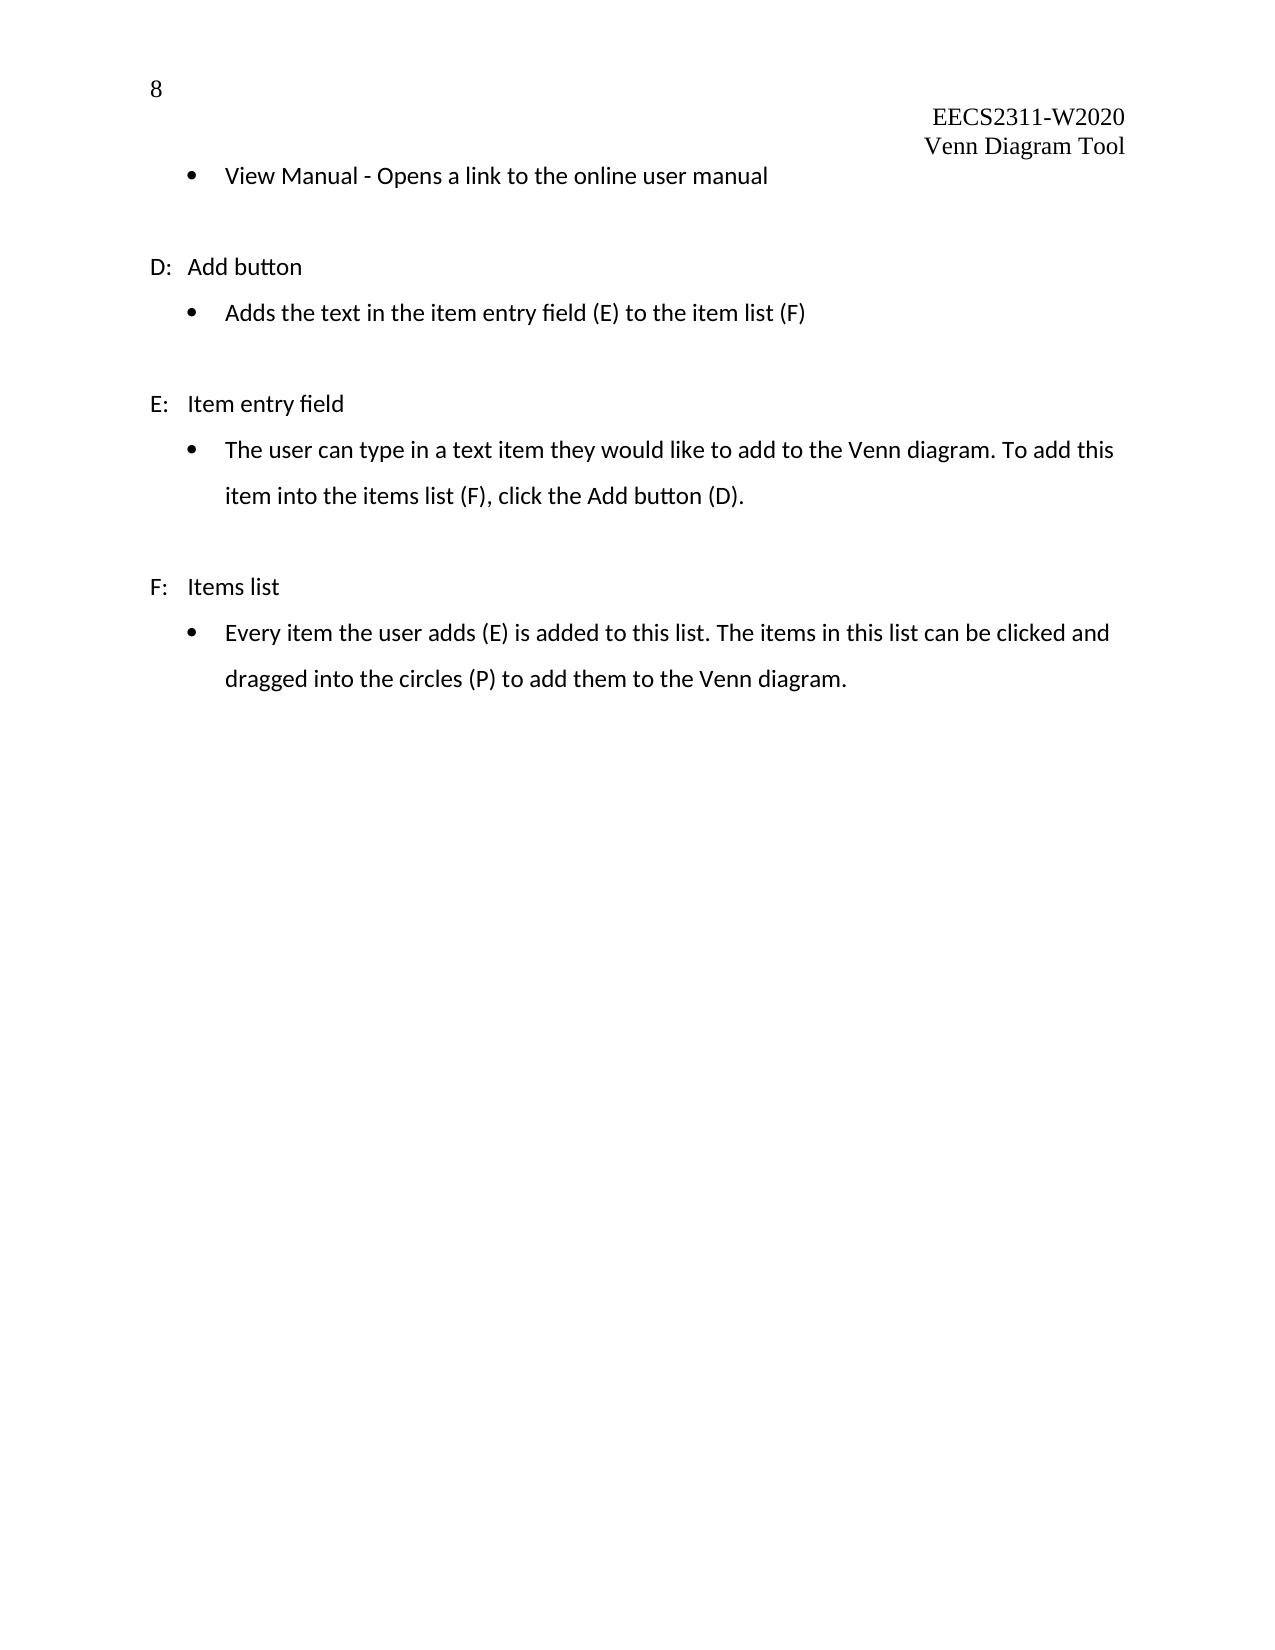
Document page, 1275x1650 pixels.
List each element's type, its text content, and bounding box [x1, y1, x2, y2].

list Item entry field [150, 389, 1125, 419]
list View Manual - Opens a link to the online user manual [187, 160, 1125, 191]
list Items list [150, 572, 1125, 602]
list Adds the text in the item entry field (E) to the item list (F) [187, 297, 1125, 328]
list Every item the user adds (E) is added to this list. The items in this list can be clicked and dragged into the circles (P) to add them to the Venn diagram. [187, 617, 1125, 693]
list Add button [150, 251, 1125, 282]
list The user can type in a text item they would like to add to the Venn diagram. To add this item into the items list (F), click the Add button (D). [187, 434, 1125, 511]
